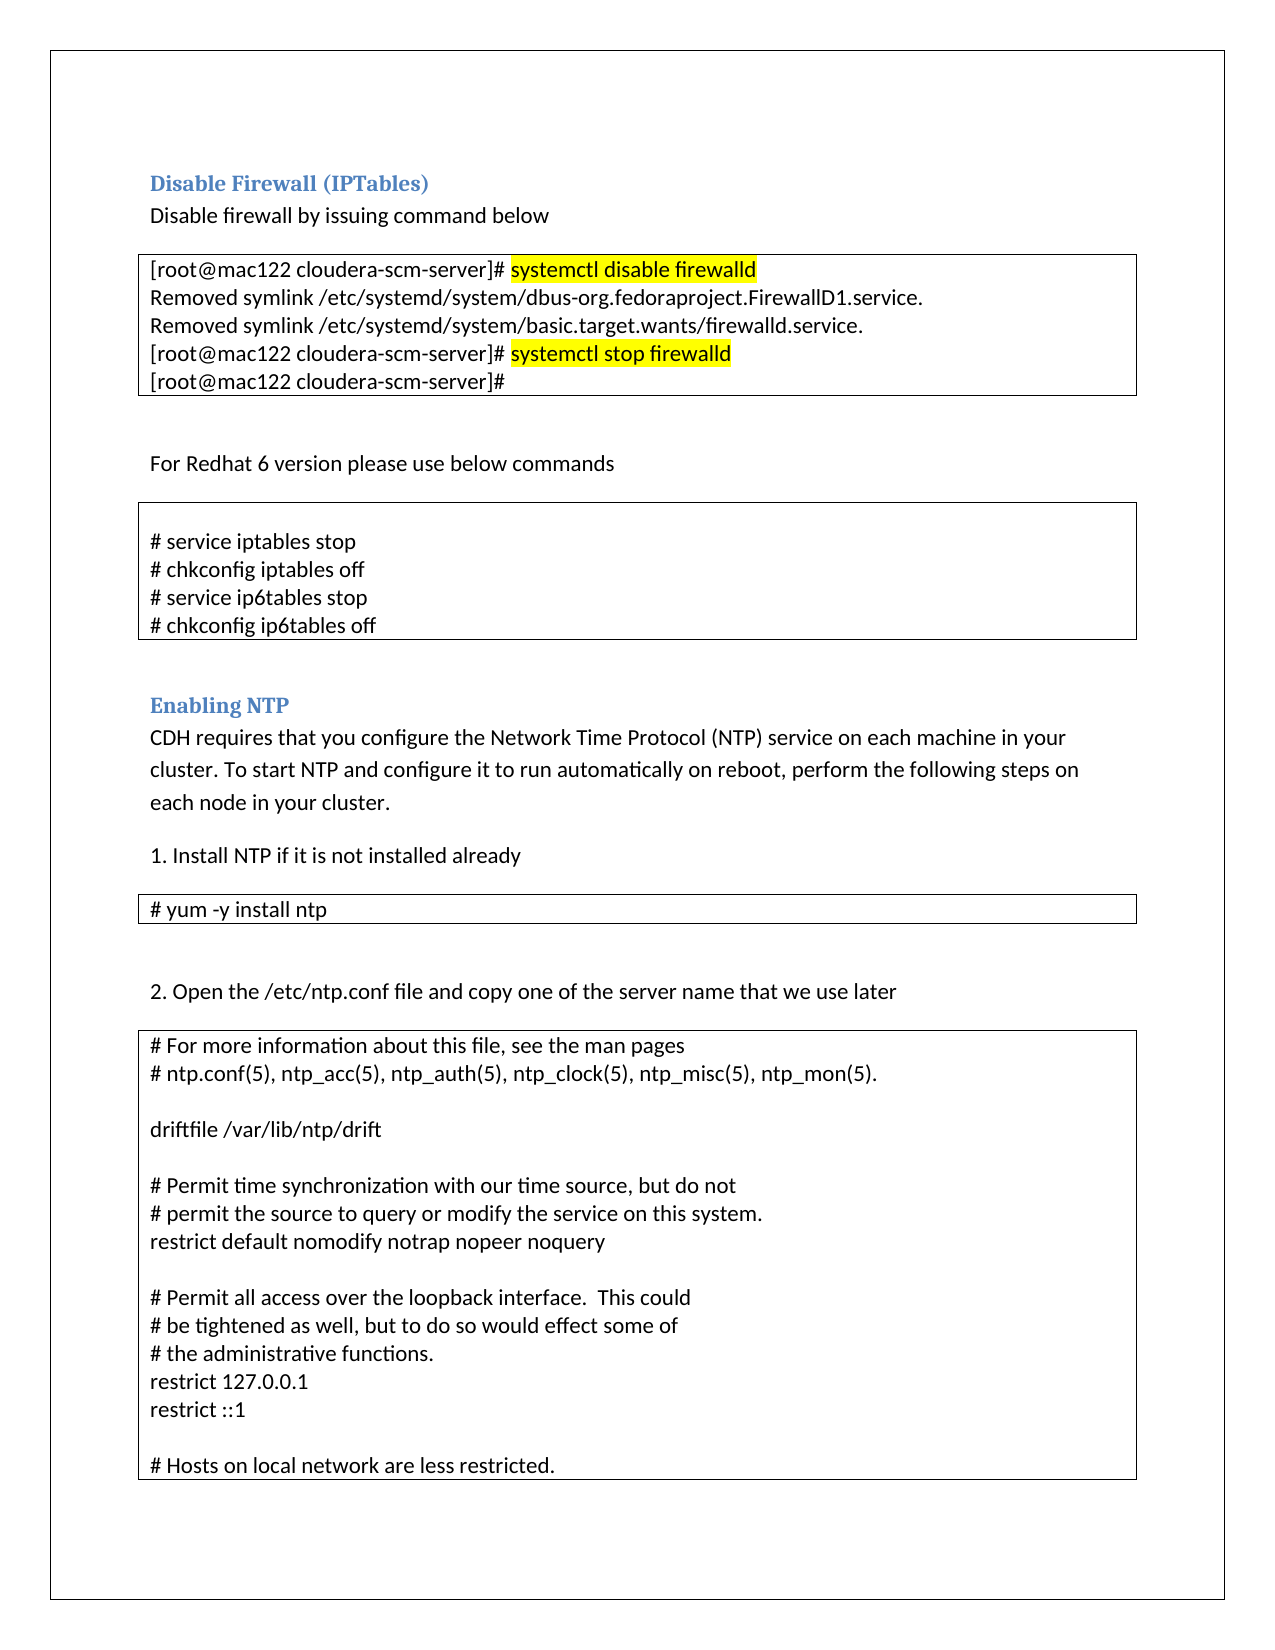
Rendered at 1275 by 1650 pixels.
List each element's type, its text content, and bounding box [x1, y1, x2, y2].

table_header [root@mac122 cloudera-scm-server]# systemctl disable firewalld Removed symlink /etc/systemd/system/dbus-org.fedoraproject.FirewallD1.service. Removed symlink /etc/systemd/system/basic.target.wants/firewalld.service. [root@mac122 cloudera-scm-server]# systemctl stop firewalld [root@mac122 cloudera-scm-server]# [139, 255, 1136, 395]
text 1. Install NTP if it is not installed already [150, 841, 1125, 869]
text 2. Open the /etc/ntp.conf file and copy one of the server name that we use later [150, 977, 1125, 1005]
text For Redhat 6 version please use below commands [150, 449, 1125, 477]
subtitle Disable Firewall (IPTables) [150, 171, 1125, 197]
table_header # yum -y install ntp [139, 895, 1136, 923]
text Disable firewall by issuing command below [150, 201, 1125, 229]
text CDH requires that you configure the Network Time Protocol (NTP) service on each machine in your cluster. To start NTP and configure it to run automatically on reboot, perform the following steps on each node in your cluster. [150, 723, 1125, 816]
subtitle Enabling NTP [150, 693, 1125, 719]
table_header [139, 1031, 1136, 1479]
table_header # service iptables stop # chkconfig iptables off # service ip6tables stop # chkconfig ip6tables off [139, 503, 1136, 639]
